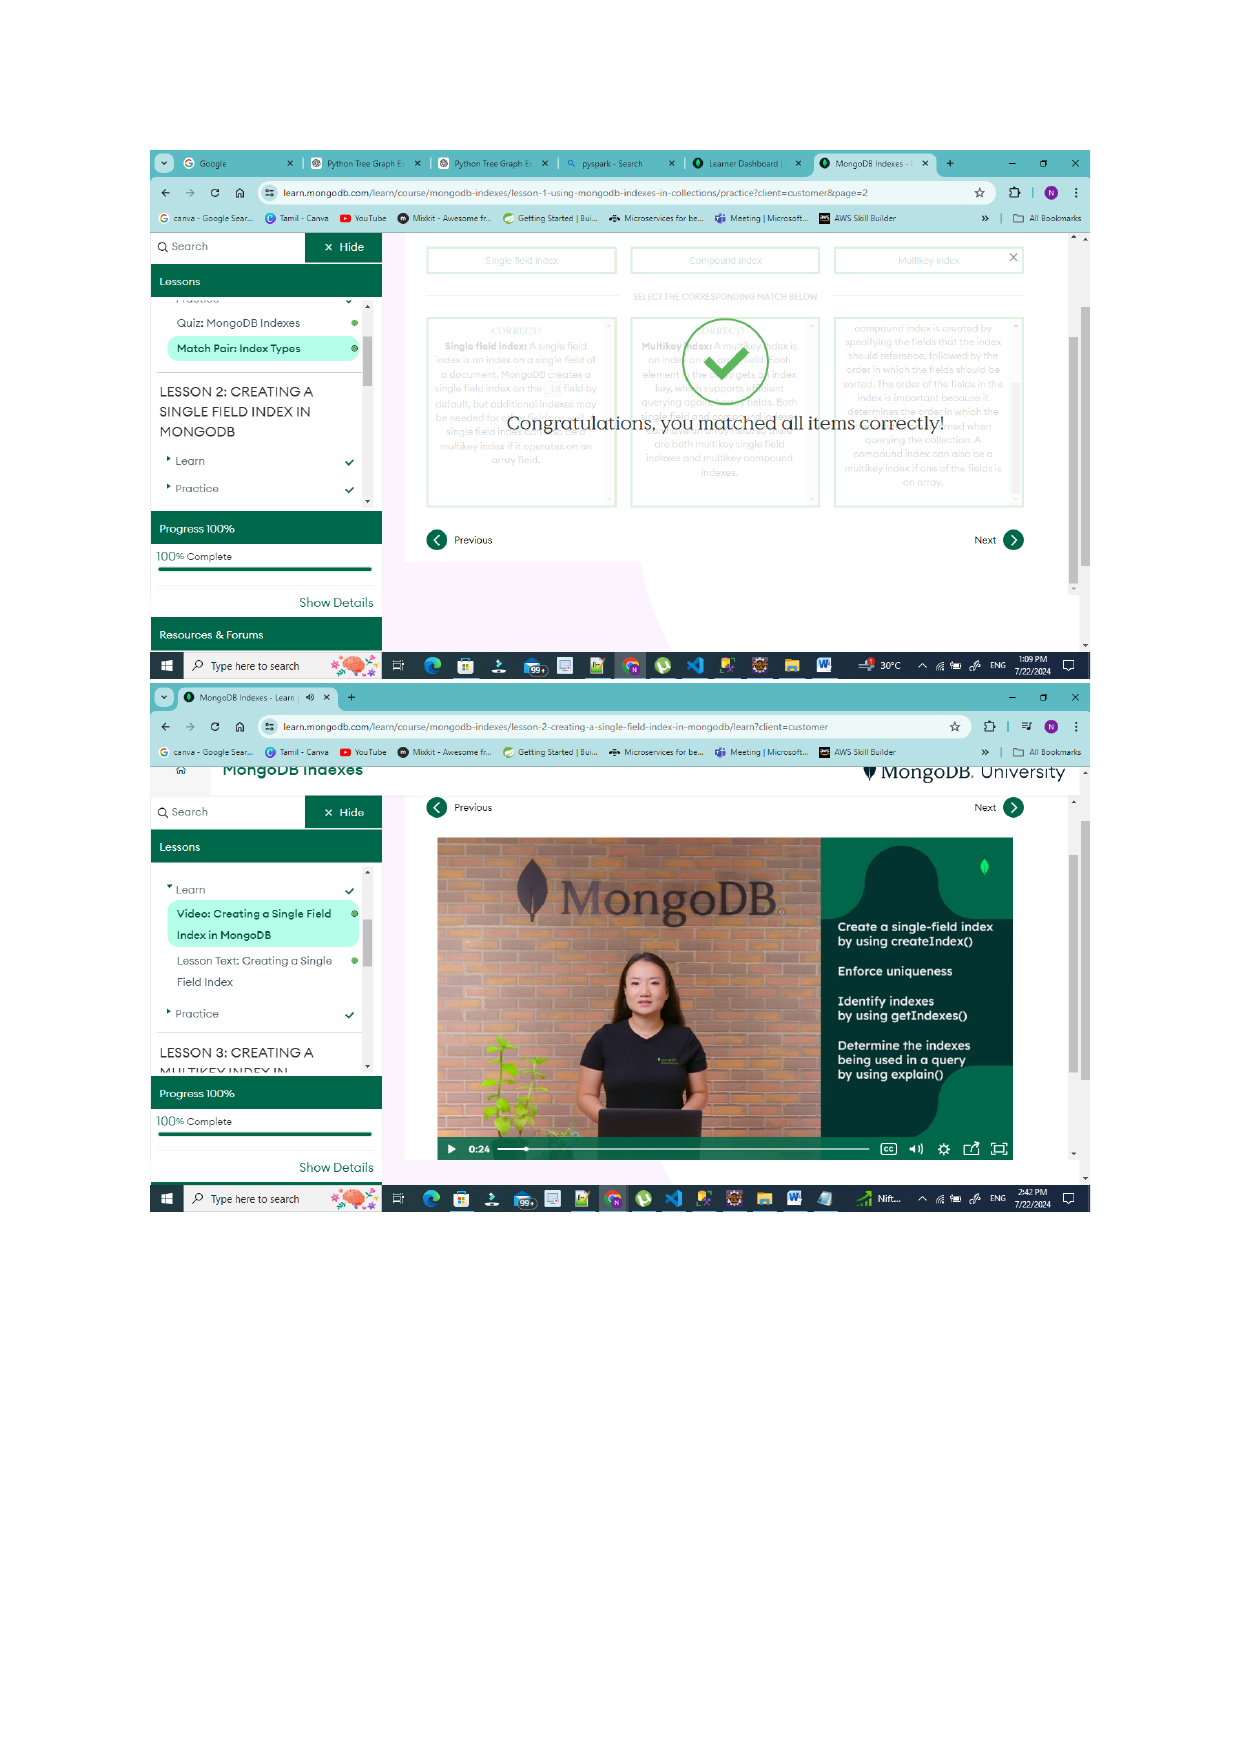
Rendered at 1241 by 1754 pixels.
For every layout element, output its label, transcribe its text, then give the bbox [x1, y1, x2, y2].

picture [150, 150, 1091, 679]
picture [150, 683, 1091, 1212]
